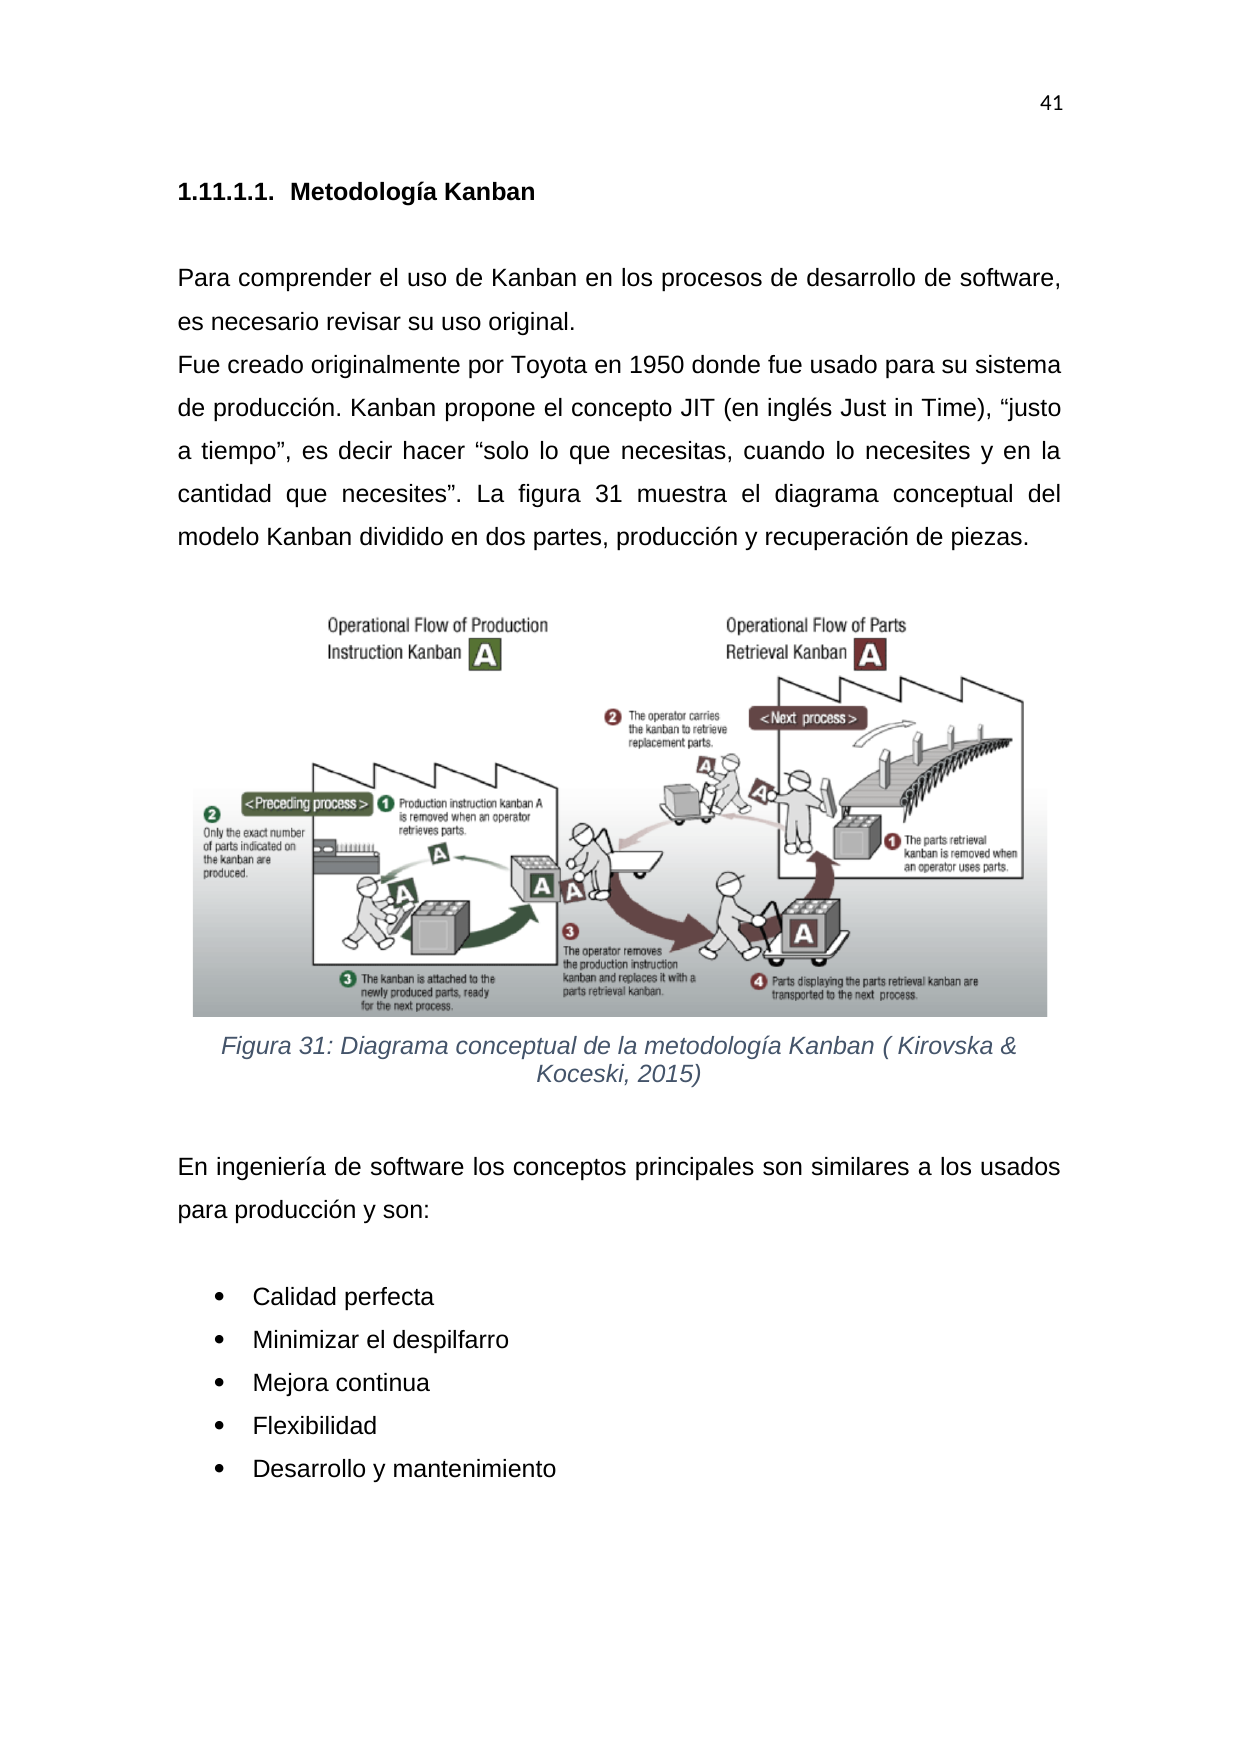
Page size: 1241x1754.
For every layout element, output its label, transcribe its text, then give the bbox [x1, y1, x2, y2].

text Figura 31: Diagrama conceptual de la metodología Kanban [177, 1031, 1063, 1088]
subtitle Mejora continua [215, 1368, 1063, 1397]
subtitle Para comprender el uso de Kanban en los procesos de desarrollo de software, es necesario revisar su uso original. [177, 263, 1063, 335]
subtitle Fue creado originalmente por Toyota en 1950 donde fue usado para su sistema de producción. Kanban propone el concepto JIT (en inglés Just in Time), “justo a tiempo”, es decir hacer “solo lo que necesitas, cuando lo necesites y en la cantidad que necesites”. La figura 31 muestra el diagrama conceptual del modelo Kanban dividido en dos partes, producción y recuperación de piezas. [177, 350, 1063, 551]
subtitle Flexibilidad [215, 1411, 1063, 1440]
subtitle Desarrollo y mantenimiento [215, 1454, 1063, 1483]
subtitle En ingeniería de software los conceptos principales son similares a los usados para producción y son: [177, 1152, 1063, 1224]
subtitle Minimizar el despilfarro [215, 1325, 1063, 1354]
subtitle Metodología Kanban [177, 177, 1063, 206]
picture [192, 608, 1048, 1017]
subtitle Calidad perfecta [215, 1282, 1063, 1310]
